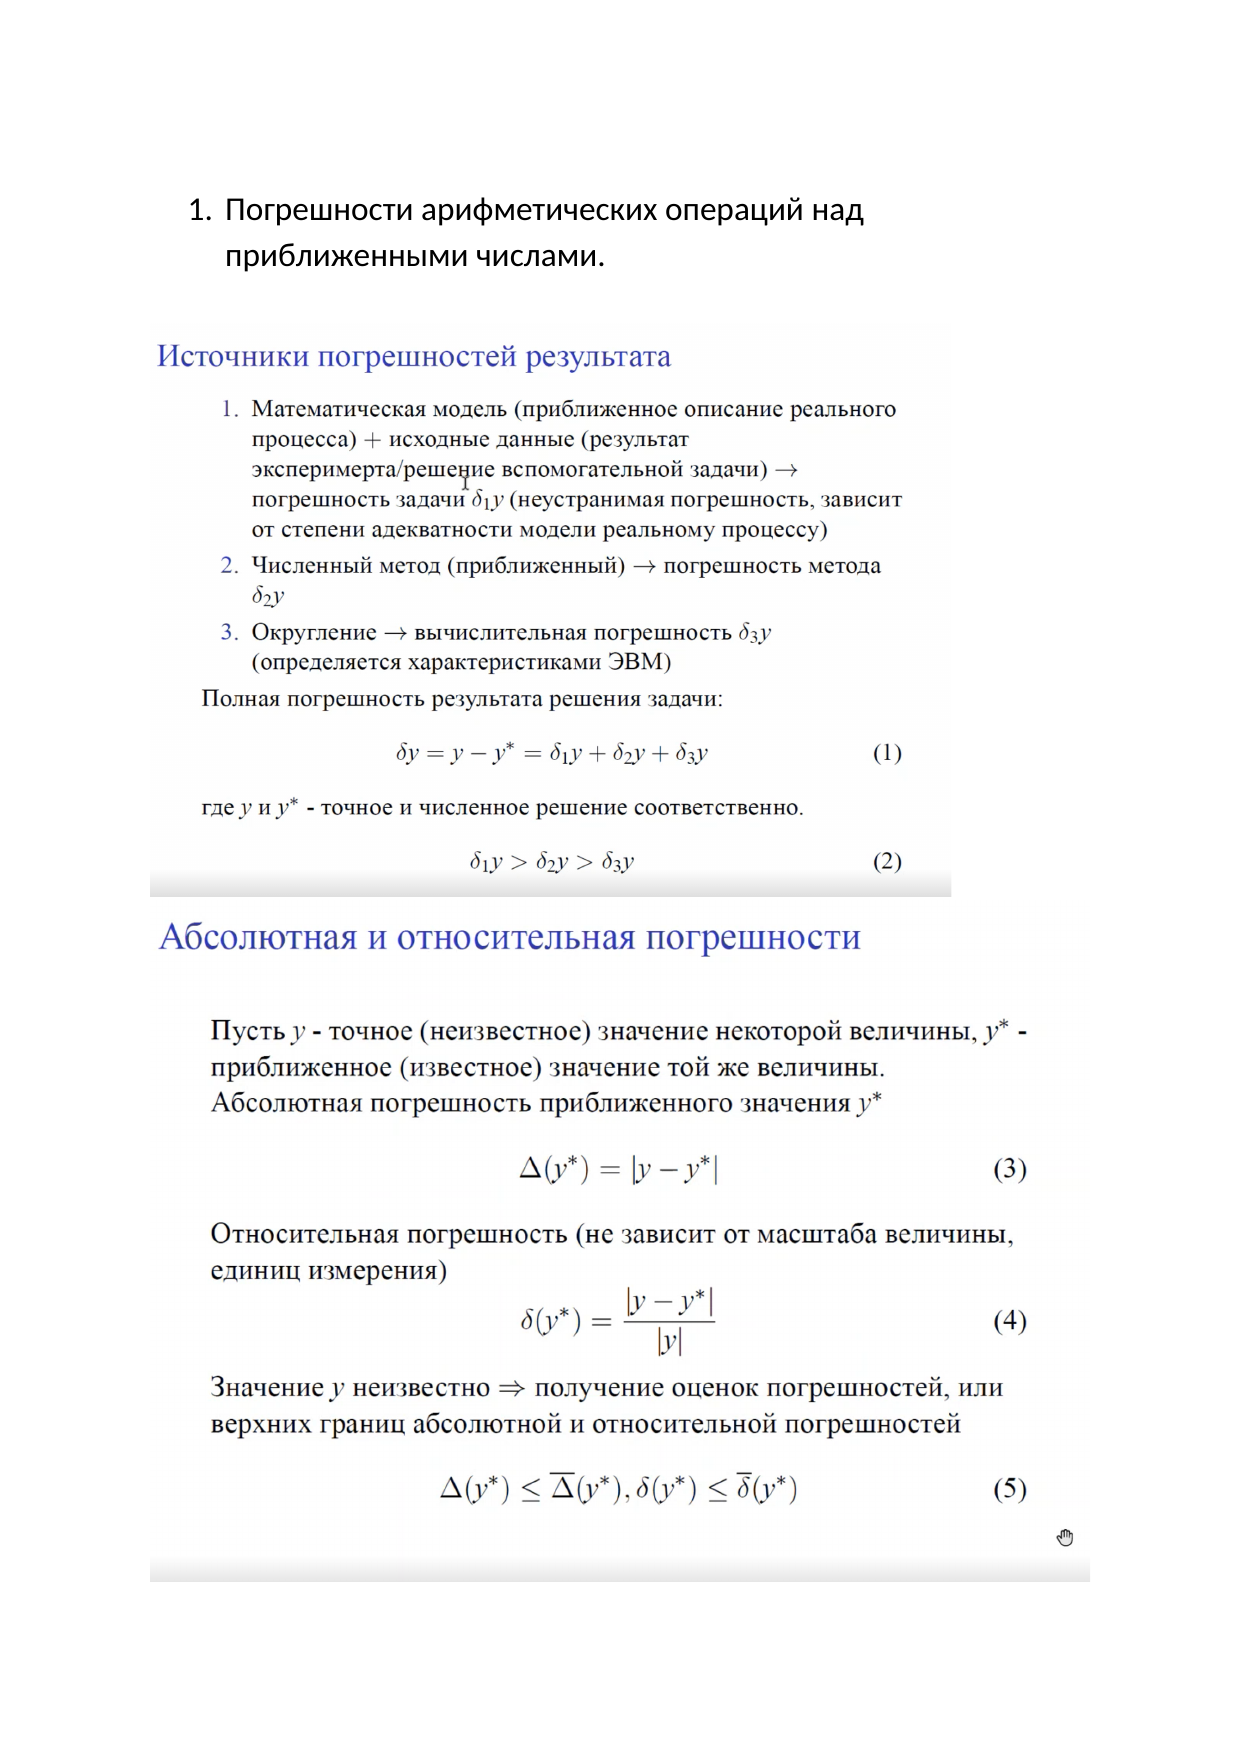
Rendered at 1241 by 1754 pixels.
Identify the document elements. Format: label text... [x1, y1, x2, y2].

subtitle Погрешности арифметических операций над приближенными числами. [187, 187, 1090, 275]
picture [150, 900, 1091, 1582]
picture [150, 323, 952, 897]
